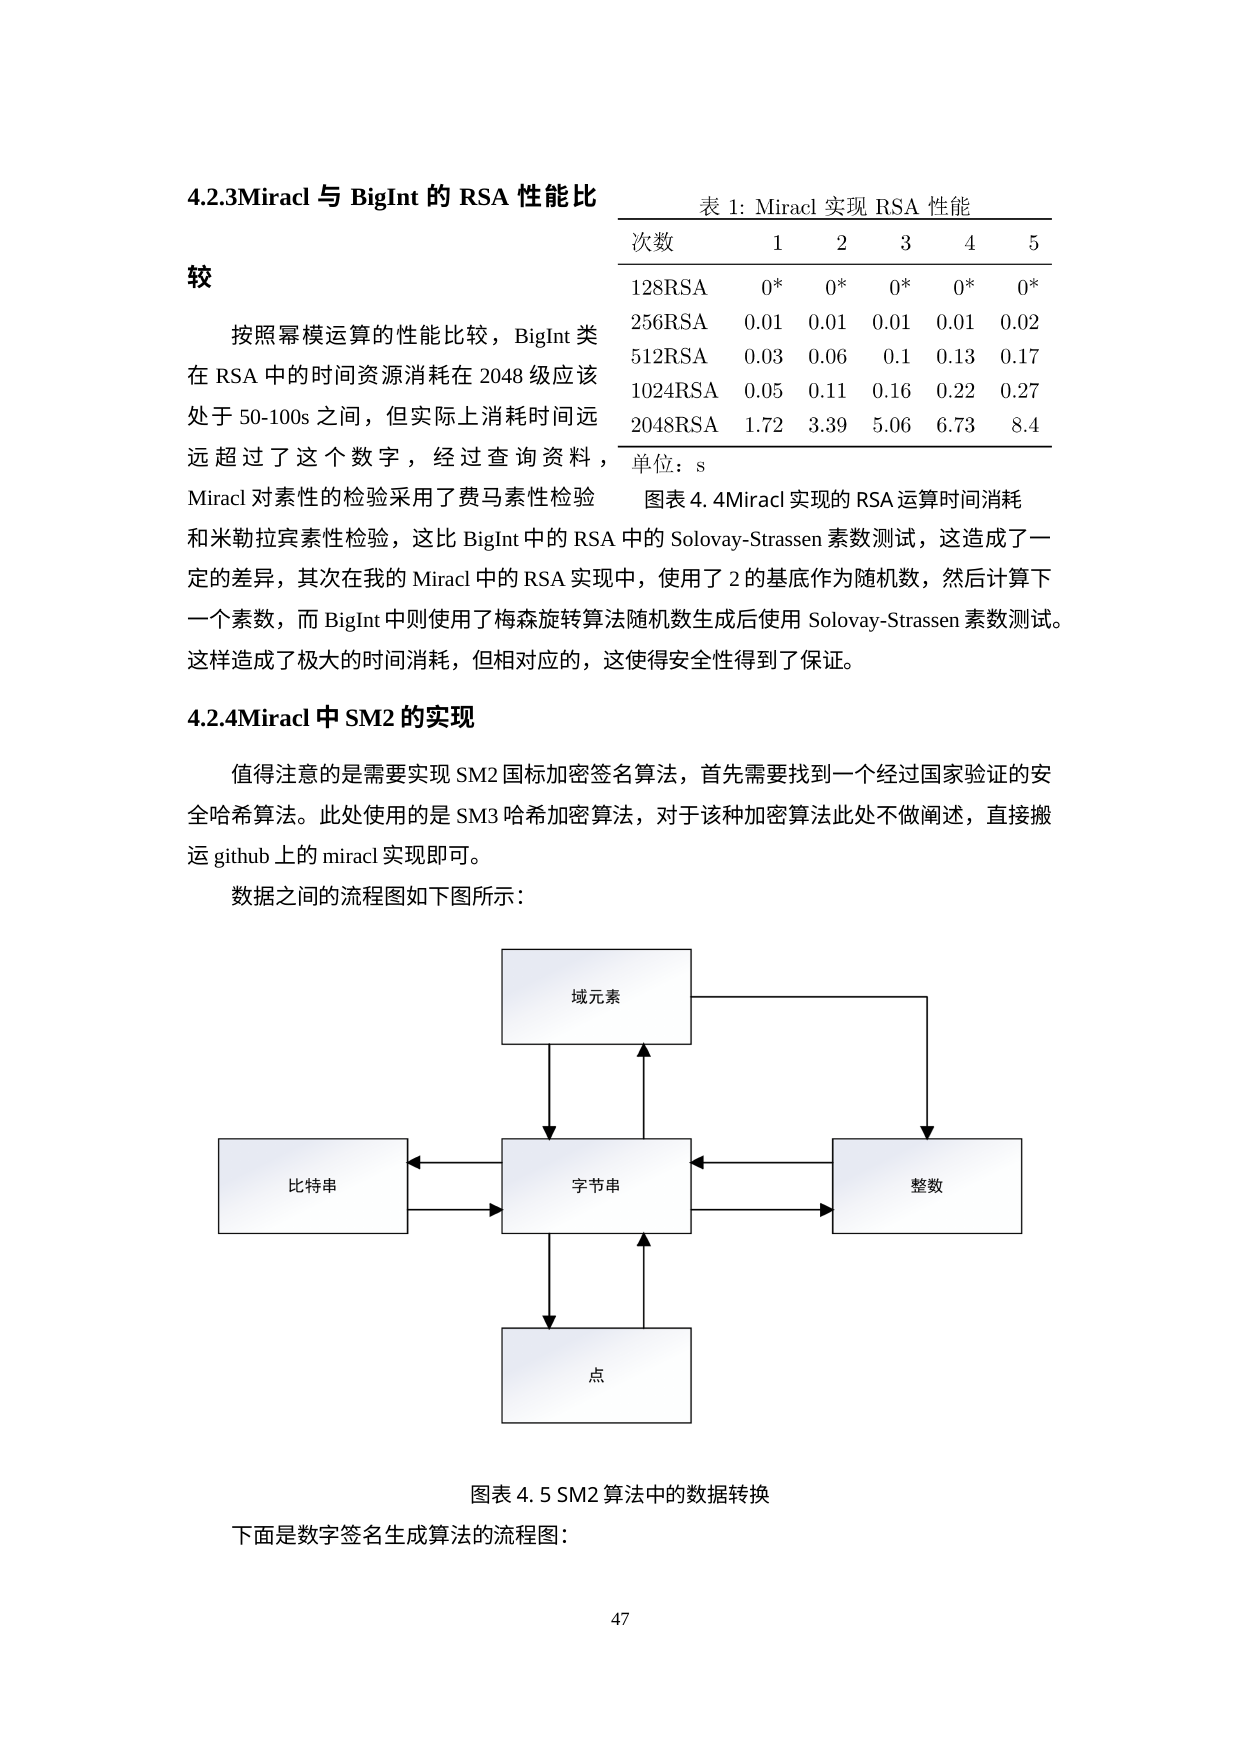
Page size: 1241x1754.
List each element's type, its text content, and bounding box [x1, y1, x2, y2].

text 数据之间的流程图如下图所示： [187, 878, 1053, 911]
text 图表4. 6 SM2算法中的数据转换 [187, 1478, 1053, 1510]
picture [187, 918, 1053, 1454]
text 值得注意的是需要实现SM2国标加密签名算法，首先需要找到一个经过国家验证的安全哈希算法。此处使用的是SM3哈希加密算法，对于该种加密算法此处不做阐述，直接搬运github上的miracl实现即可。 [187, 757, 1053, 871]
subtitle 4.2.4Miracl中SM2的实现 [187, 683, 1053, 748]
text 按照幂模运算的性能比较，BigInt类在RSA中的时间资源消耗在2048级应该处于50-100s之间，但实际上消耗时间远远超过了这个数字，经过查询资料，Miracl对素性的检验采用了费马素性检验和米勒拉宾素性检验，这比BigInt中的RSA中的Solovay-Strassen素数测试，这造成了一定的差异，其次在我的Miracl中的RSA实现中，使用了2的基底作为随机数，然后计算下一个素数，而BigInt中则使用了梅森旋转算法随机数生成后使用Solovay-Strassen素数测试。这样造成了极大的时间消耗，但相对应的，这使得安全性得到了保证。 [187, 317, 1053, 675]
text 下面是数字签名生成算法的流程图： [187, 1518, 1053, 1550]
subtitle 4.2.3Miracl与BigInt的RSA性能比较 [187, 162, 1053, 308]
picture [616, 194, 1053, 475]
